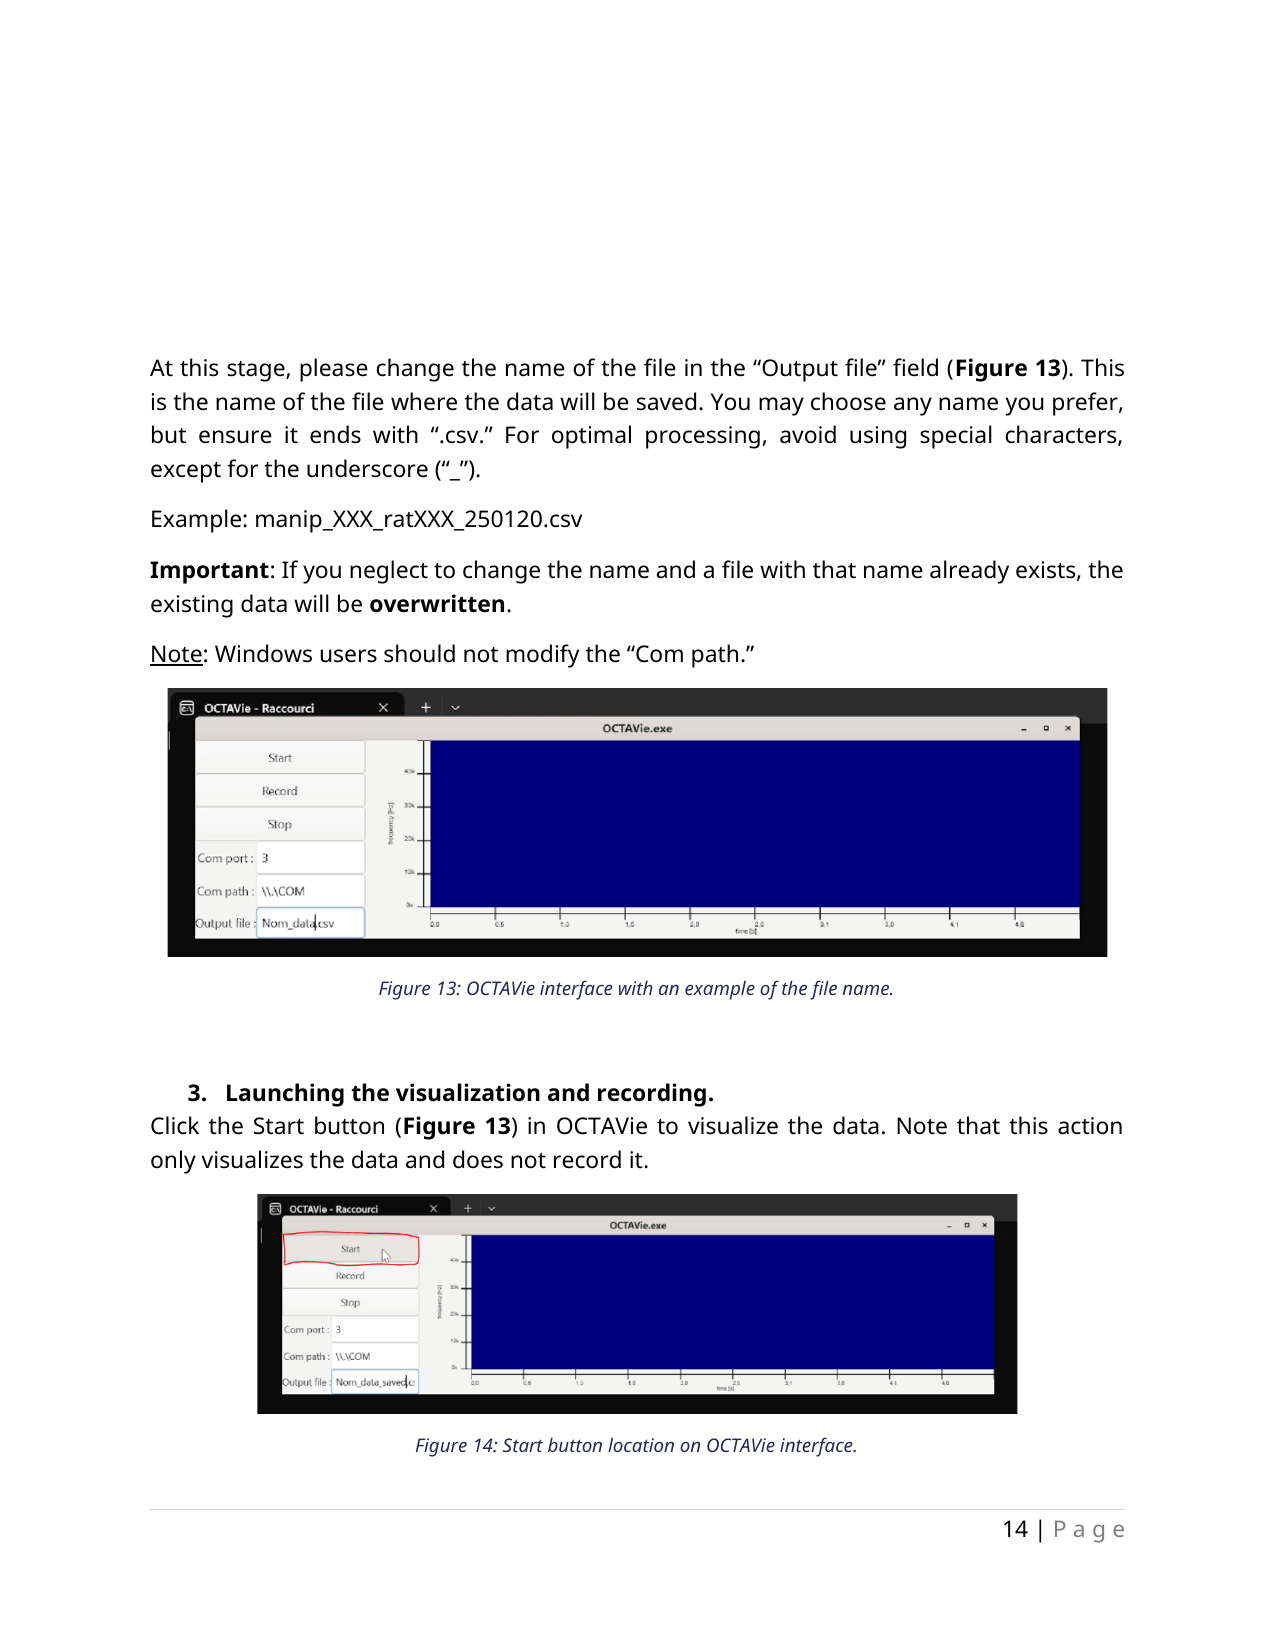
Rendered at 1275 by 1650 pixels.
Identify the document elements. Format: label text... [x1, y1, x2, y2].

text Example: manip_XXX_ratXXX_250120.csv [150, 503, 1125, 534]
text Important: If you neglect to change the name and a file with that name already exists, the existing data will be overwritten. [150, 554, 1125, 619]
text Click the Start button (Figure 13) in OCTAVie to visualize the data. Note that this action only visualizes the data and does not record it. [150, 1110, 1125, 1175]
picture [167, 688, 1108, 957]
picture [257, 1194, 1018, 1414]
text Note: Windows users should not modify the “Com path.” [150, 638, 1125, 669]
text At this stage, please change the name of the file in the “Output file” field (Figure 13). This is the name of the file where the data will be saved. You may choose any name you prefer, but ensure it ends with “.csv.” For optimal processing, avoid using special characters, except for the underscore (“_”). [150, 352, 1125, 484]
subtitle Launching the visualization and recording. [187, 1076, 1125, 1108]
